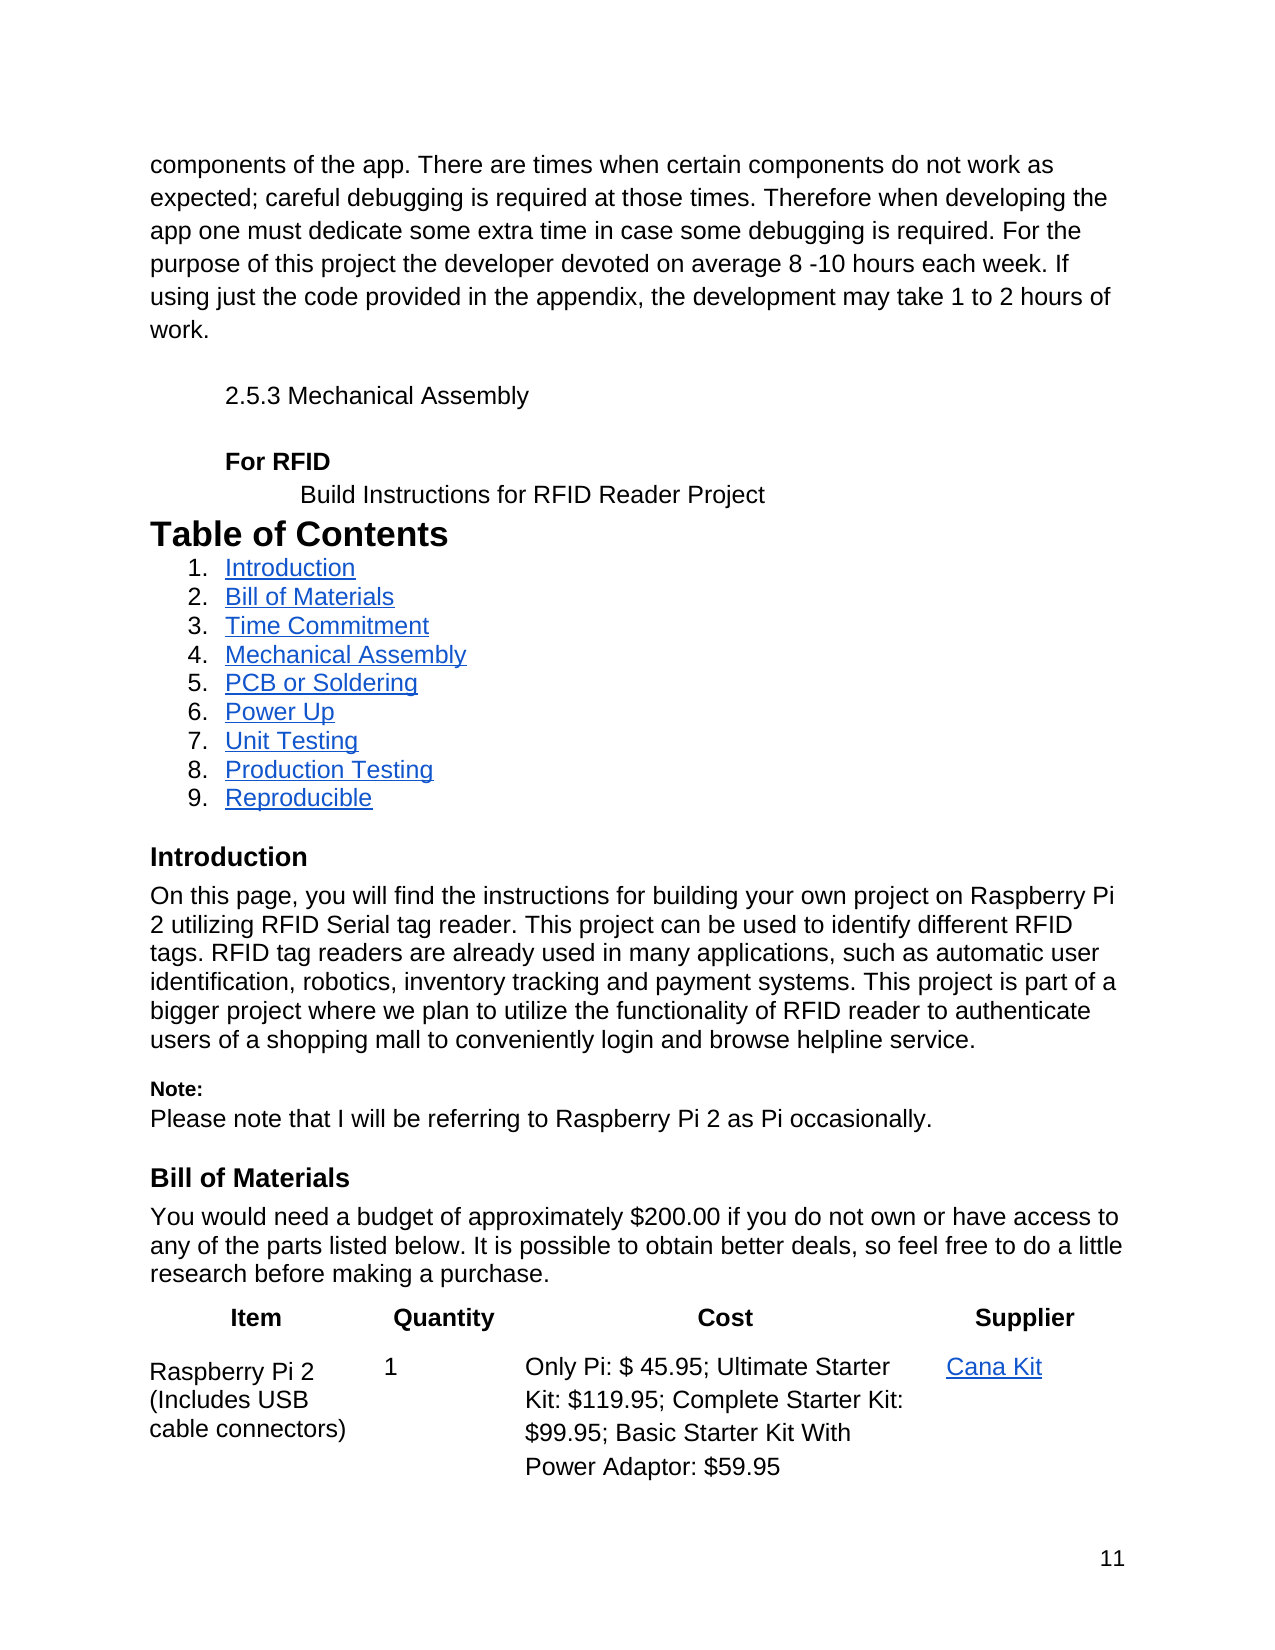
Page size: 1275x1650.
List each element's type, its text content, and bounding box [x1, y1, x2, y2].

text Build Instructions for RFID Reader Project [150, 480, 1125, 508]
table_cell Only Pi: $ 45.95; Ultimate Starter Kit: $119.95; Complete Starter Kit: $99.95; Basic Starter Kit With Power Adaptor: $59.95 [515, 1342, 936, 1494]
list PCB or Soldering [187, 668, 1125, 697]
text 2.5.3 Mechanical Assembly [150, 352, 1125, 410]
table_header Supplier [936, 1288, 1114, 1342]
table_header Quantity [373, 1288, 514, 1342]
list Bill of Materials [187, 582, 1125, 611]
subtitle Note: [150, 1076, 1125, 1100]
list Reproducible [187, 783, 1125, 812]
text Please note that I will be referring to Raspberry Pi 2 as Pi occasionally. [150, 1104, 1125, 1133]
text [150, 150, 1125, 344]
list Production Testing [187, 755, 1125, 783]
list Introduction [187, 553, 1125, 582]
list Time Commitment [187, 611, 1125, 640]
text For RFID [150, 447, 1125, 476]
table_header Item [139, 1288, 373, 1342]
table_cell 1 [373, 1342, 514, 1494]
list Power Up [187, 697, 1125, 726]
subtitle Bill of Materials [150, 1162, 1125, 1194]
table_cell Cana Kit [936, 1342, 1114, 1494]
table_cell Raspberry Pi 2 (Includes USB cable connectors) [139, 1342, 373, 1494]
list Unit Testing [187, 726, 1125, 755]
text On this page, you will find the instructions for building your own project on Raspberry Pi 2 utilizing RFID Serial tag reader. This project can be used to identify different RFID tags. RFID tag readers are already used in many applications, such as automatic user identification, robotics, inventory tracking and payment systems. This project is part of a bigger project where we plan to utilize the functionality of RFID reader to authenticate users of a shopping mall to conveniently login and browse helpline service. [150, 881, 1125, 1053]
list Mechanical Assembly [187, 640, 1125, 668]
text You would need a budget of approximately $200.00 if you do not own or have access to any of the parts listed below. It is possible to obtain better deals, so feel free to do a little research before making a purchase. [150, 1202, 1125, 1288]
table_header Cost [515, 1288, 936, 1342]
text Table of Contents [150, 513, 1125, 553]
subtitle Introduction [150, 841, 1125, 873]
